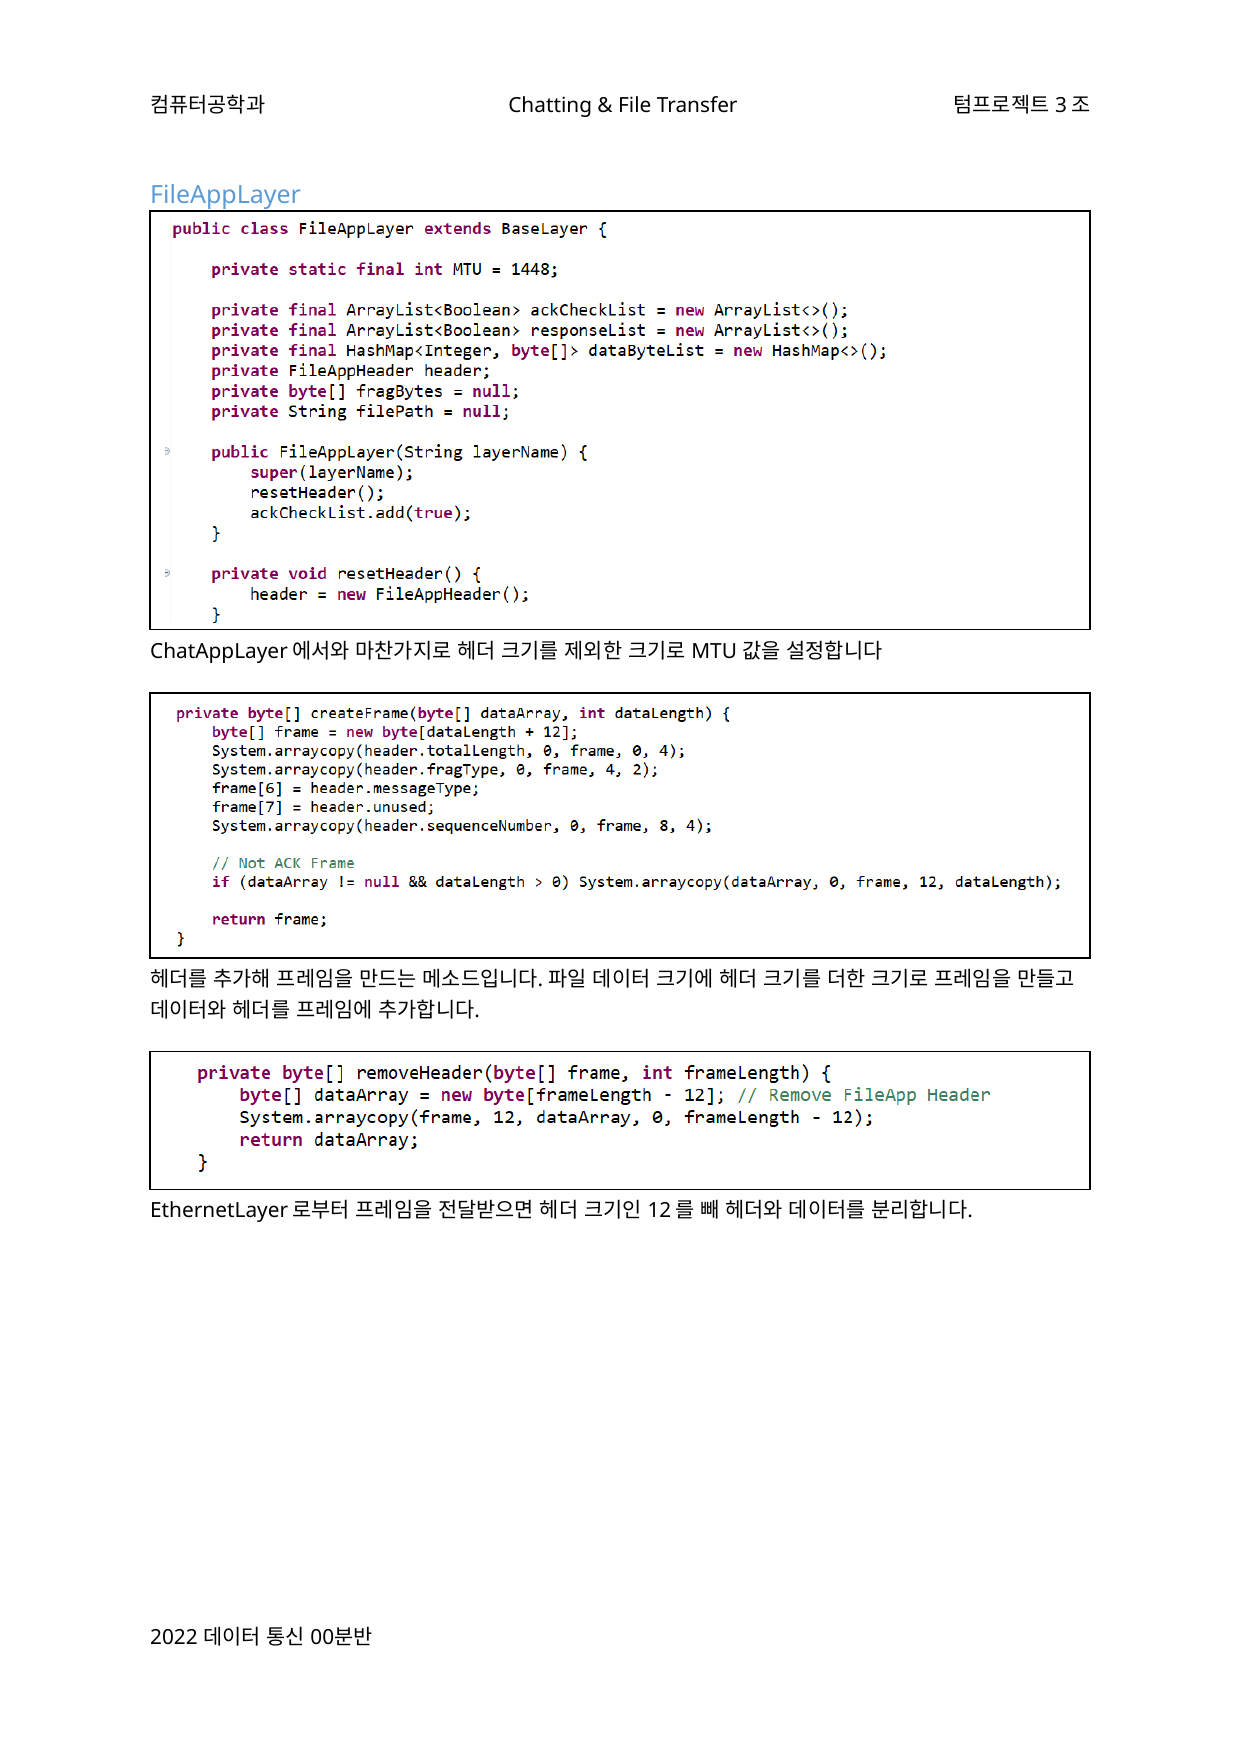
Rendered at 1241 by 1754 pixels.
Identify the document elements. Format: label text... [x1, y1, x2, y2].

text 헤더를 추가해 프레임을 만드는 메소드입니다. 파일 데이터 크기에 헤더 크기를 더한 크기로 프레임을 만들고 데이터와 헤더를 프레임에 추가합니다. [150, 963, 1090, 1023]
picture [165, 218, 1074, 623]
picture [165, 700, 1074, 951]
text ChatAppLayer에서와 마찬가지로 헤더 크기를 제외한 크기로 MTU 값을 설정합니다 [150, 634, 1090, 664]
picture [165, 1059, 1074, 1183]
subtitle FileAppLayer [150, 177, 1090, 210]
text EthernetLayer로부터 프레임을 전달받으면 헤더 크기인 12를 빼 헤더와 데이터를 분리합니다. [150, 1193, 1090, 1223]
